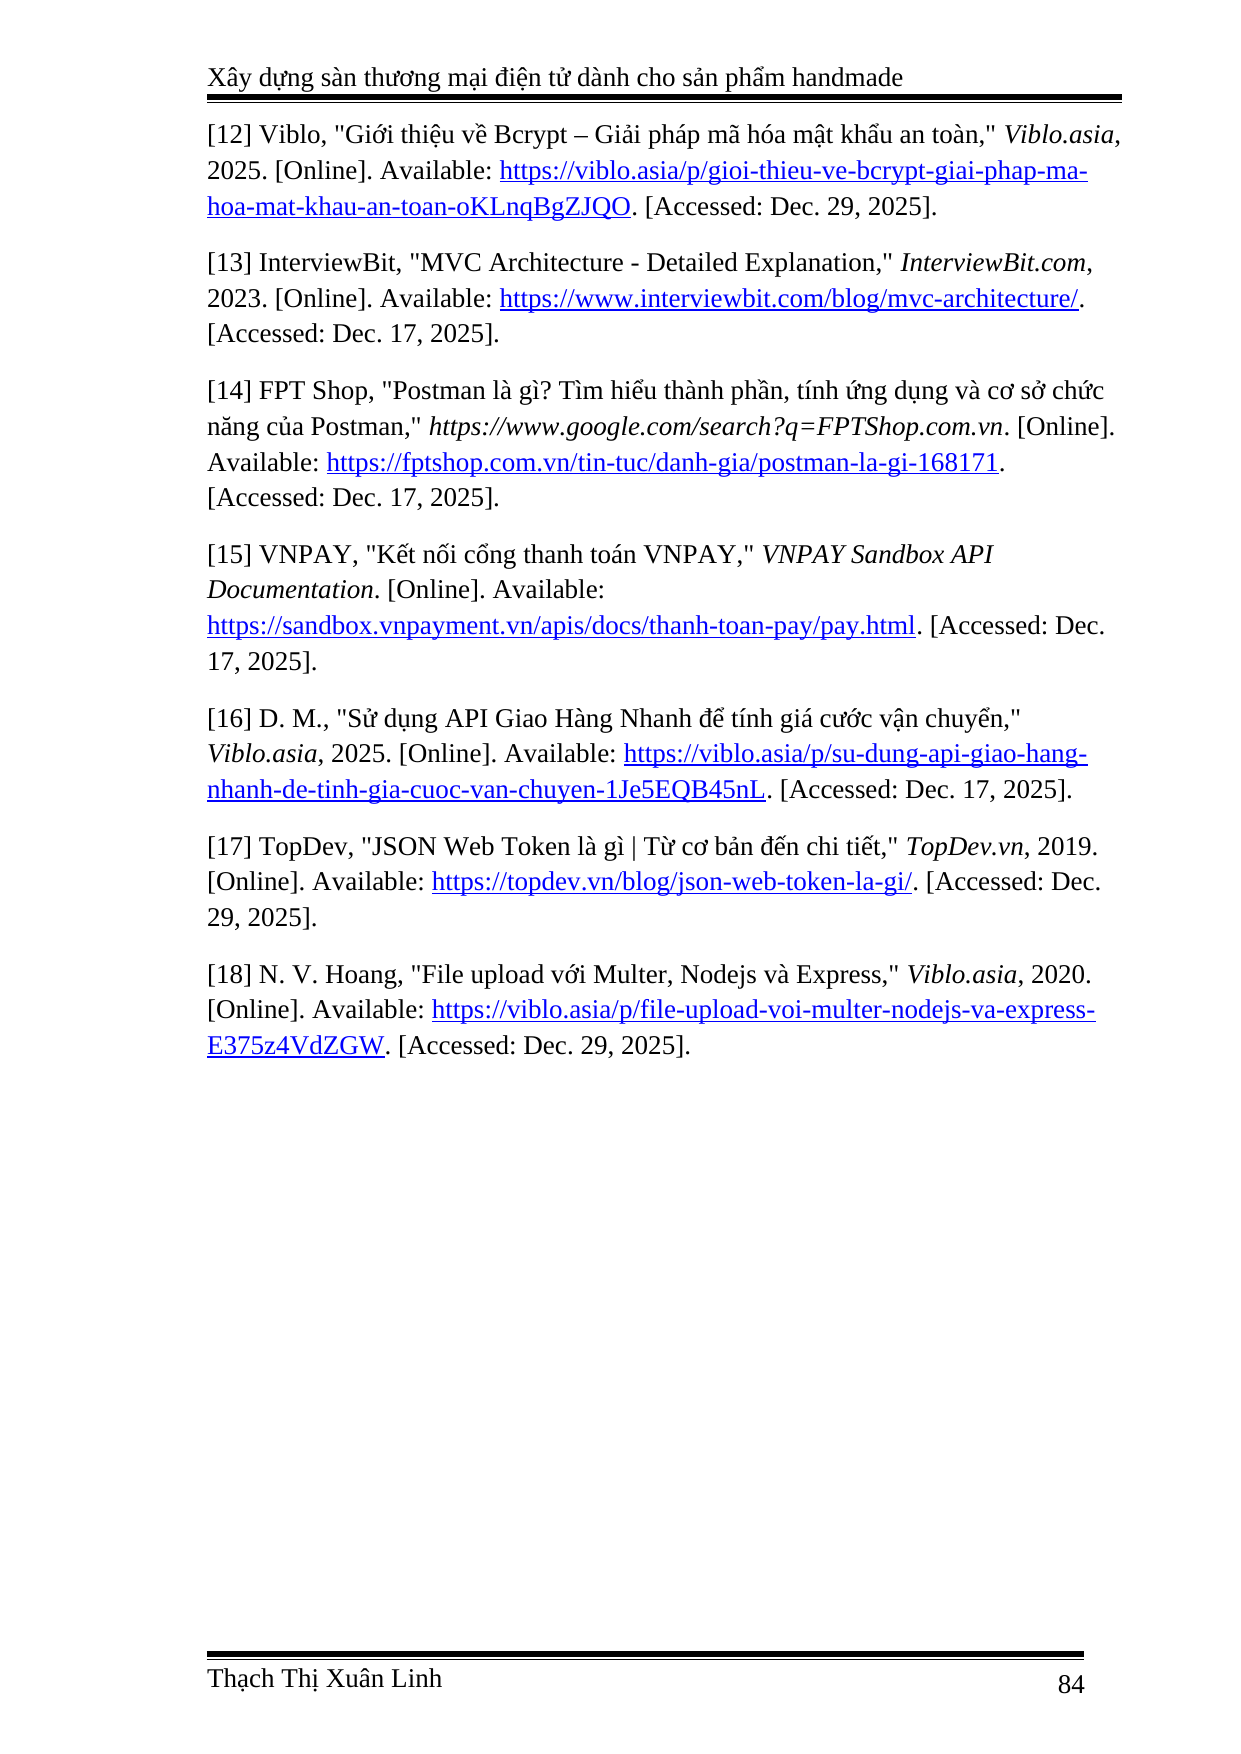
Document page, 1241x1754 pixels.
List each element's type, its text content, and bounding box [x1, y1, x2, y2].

text [15] VNPAY, "Kết nối cổng thanh toán VNPAY," VNPAY Sandbox API Documentation. [Online]. Available: https://sandbox.vnpayment.vn/apis/docs/thanh-toan-pay/pay.html. [Accessed: Dec. 17, 2025]. [207, 538, 1122, 676]
text [14] FPT Shop, "Postman là gì? Tìm hiểu thành phần, tính ứng dụng và cơ sở chức năng của Postman," https://www.google.com/search?q=FPTShop.com.vn. [Online]. Available: https://fptshop.com.vn/tin-tuc/danh-gia/postman-la-gi-168171. [Accessed: Dec. 17, 2025]. [207, 374, 1122, 512]
text [12] Viblo, "Giới thiệu về Bcrypt – Giải pháp mã hóa mật khẩu an toàn," Viblo.asia, 2025. [Online]. Available: https://viblo.asia/p/gioi-thieu-ve-bcrypt-giai-phap-ma-hoa-mat-khau-an-toan-oKLnqBgZJQO. [Accessed: Dec. 29, 2025]. [207, 118, 1122, 221]
text [13] InterviewBit, "MVC Architecture - Detailed Explanation," InterviewBit.com, 2023. [Online]. Available: https://www.interviewbit.com/blog/mvc-architecture/. [Accessed: Dec. 17, 2025]. [207, 246, 1122, 349]
text [18] N. V. Hoang, "File upload với Multer, Nodejs và Express," Viblo.asia, 2020. [Online]. Available: https://viblo.asia/p/file-upload-voi-multer-nodejs-va-express-E375z4VdZGW. [Accessed: Dec. 29, 2025]. [207, 958, 1122, 1060]
text [17] TopDev, "JSON Web Token là gì | Từ cơ bản đến chi tiết," TopDev.vn, 2019. [Online]. Available: https://topdev.vn/blog/json-web-token-la-gi/. [Accessed: Dec. 29, 2025]. [207, 830, 1122, 932]
text [16] D. M., "Sử dụng API Giao Hàng Nhanh để tính giá cước vận chuyển," Viblo.asia, 2025. [Online]. Available: https://viblo.asia/p/su-dung-api-giao-hang-nhanh-de-tinh-gia-cuoc-van-chuyen-1Je5EQB45nL. [Accessed: Dec. 17, 2025]. [207, 702, 1122, 804]
